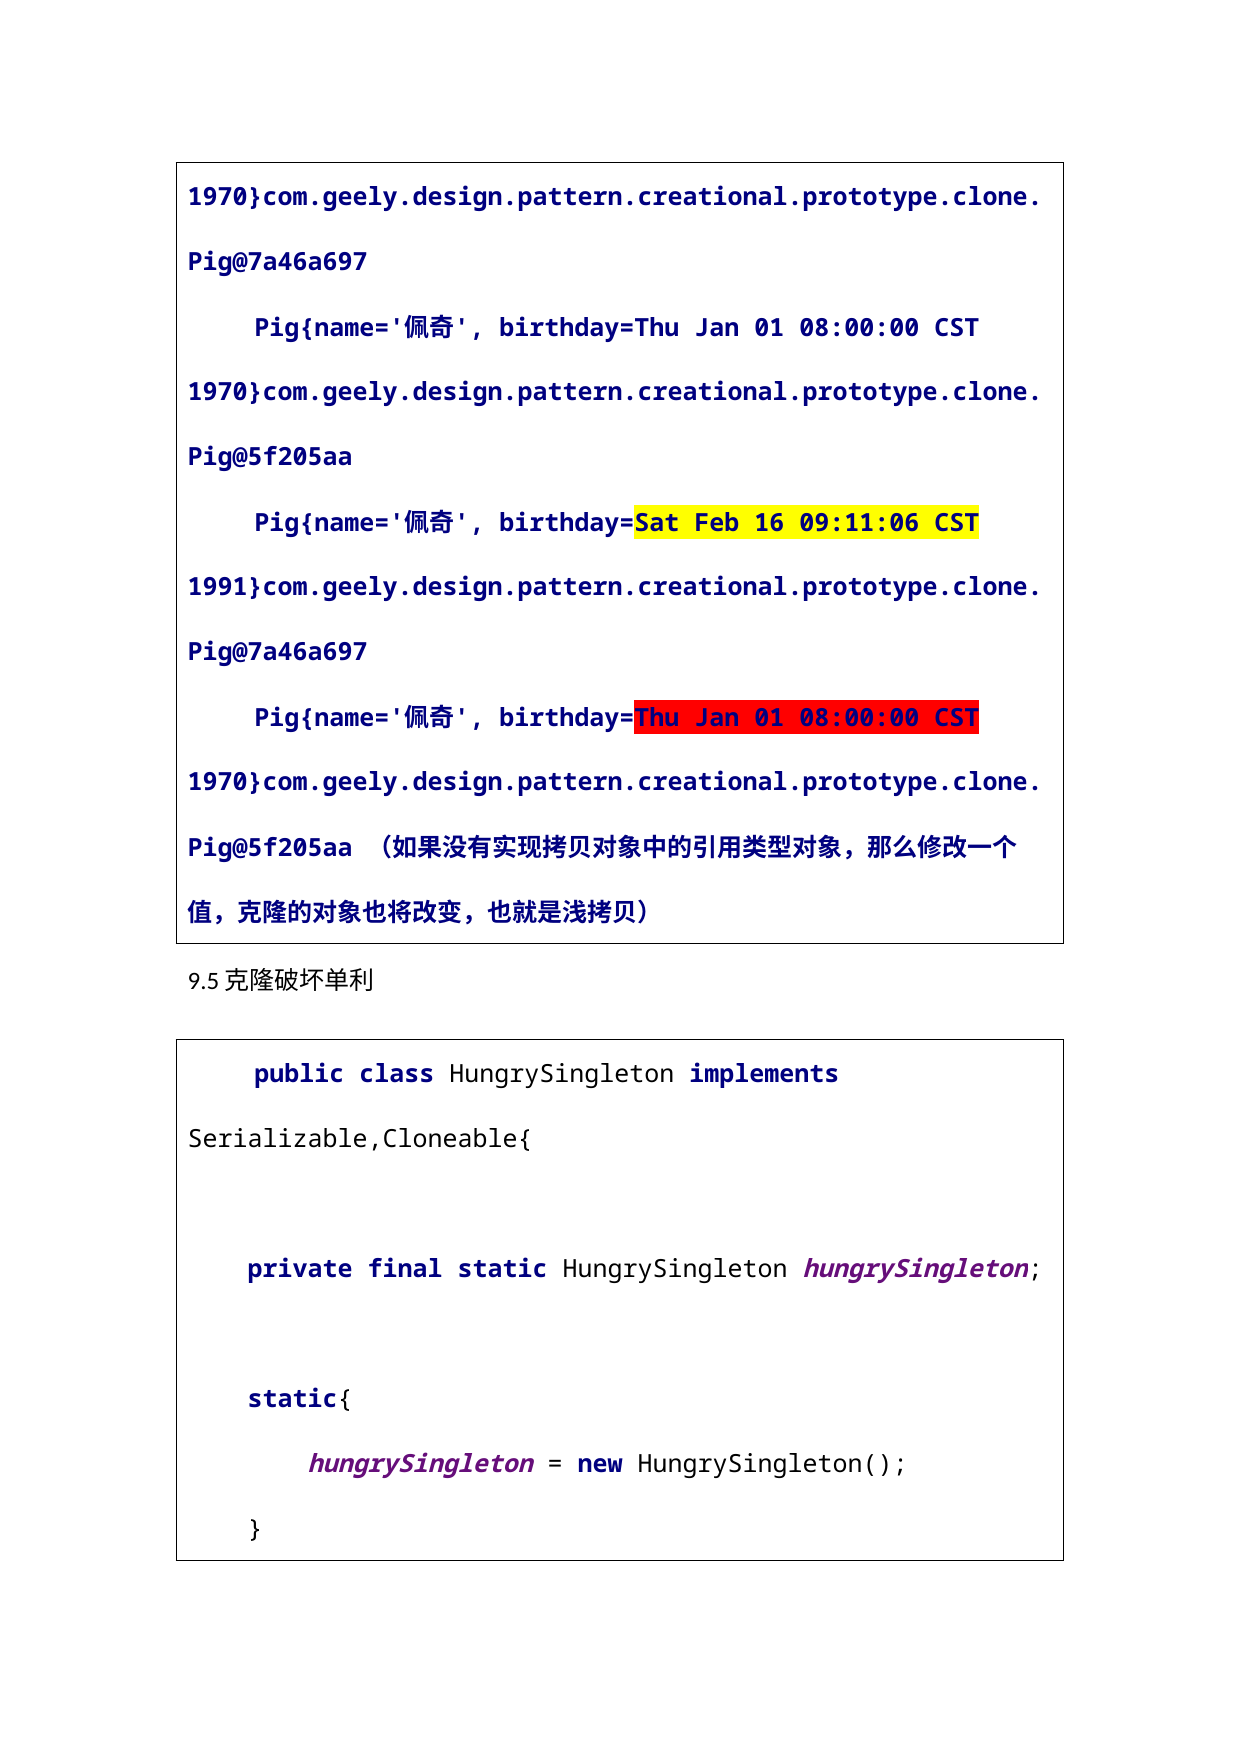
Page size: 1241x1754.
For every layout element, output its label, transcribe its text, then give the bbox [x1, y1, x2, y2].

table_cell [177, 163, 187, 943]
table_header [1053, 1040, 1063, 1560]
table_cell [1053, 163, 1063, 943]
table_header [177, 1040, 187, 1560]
subtitle 9.5克隆破坏单利 [187, 946, 1053, 1011]
